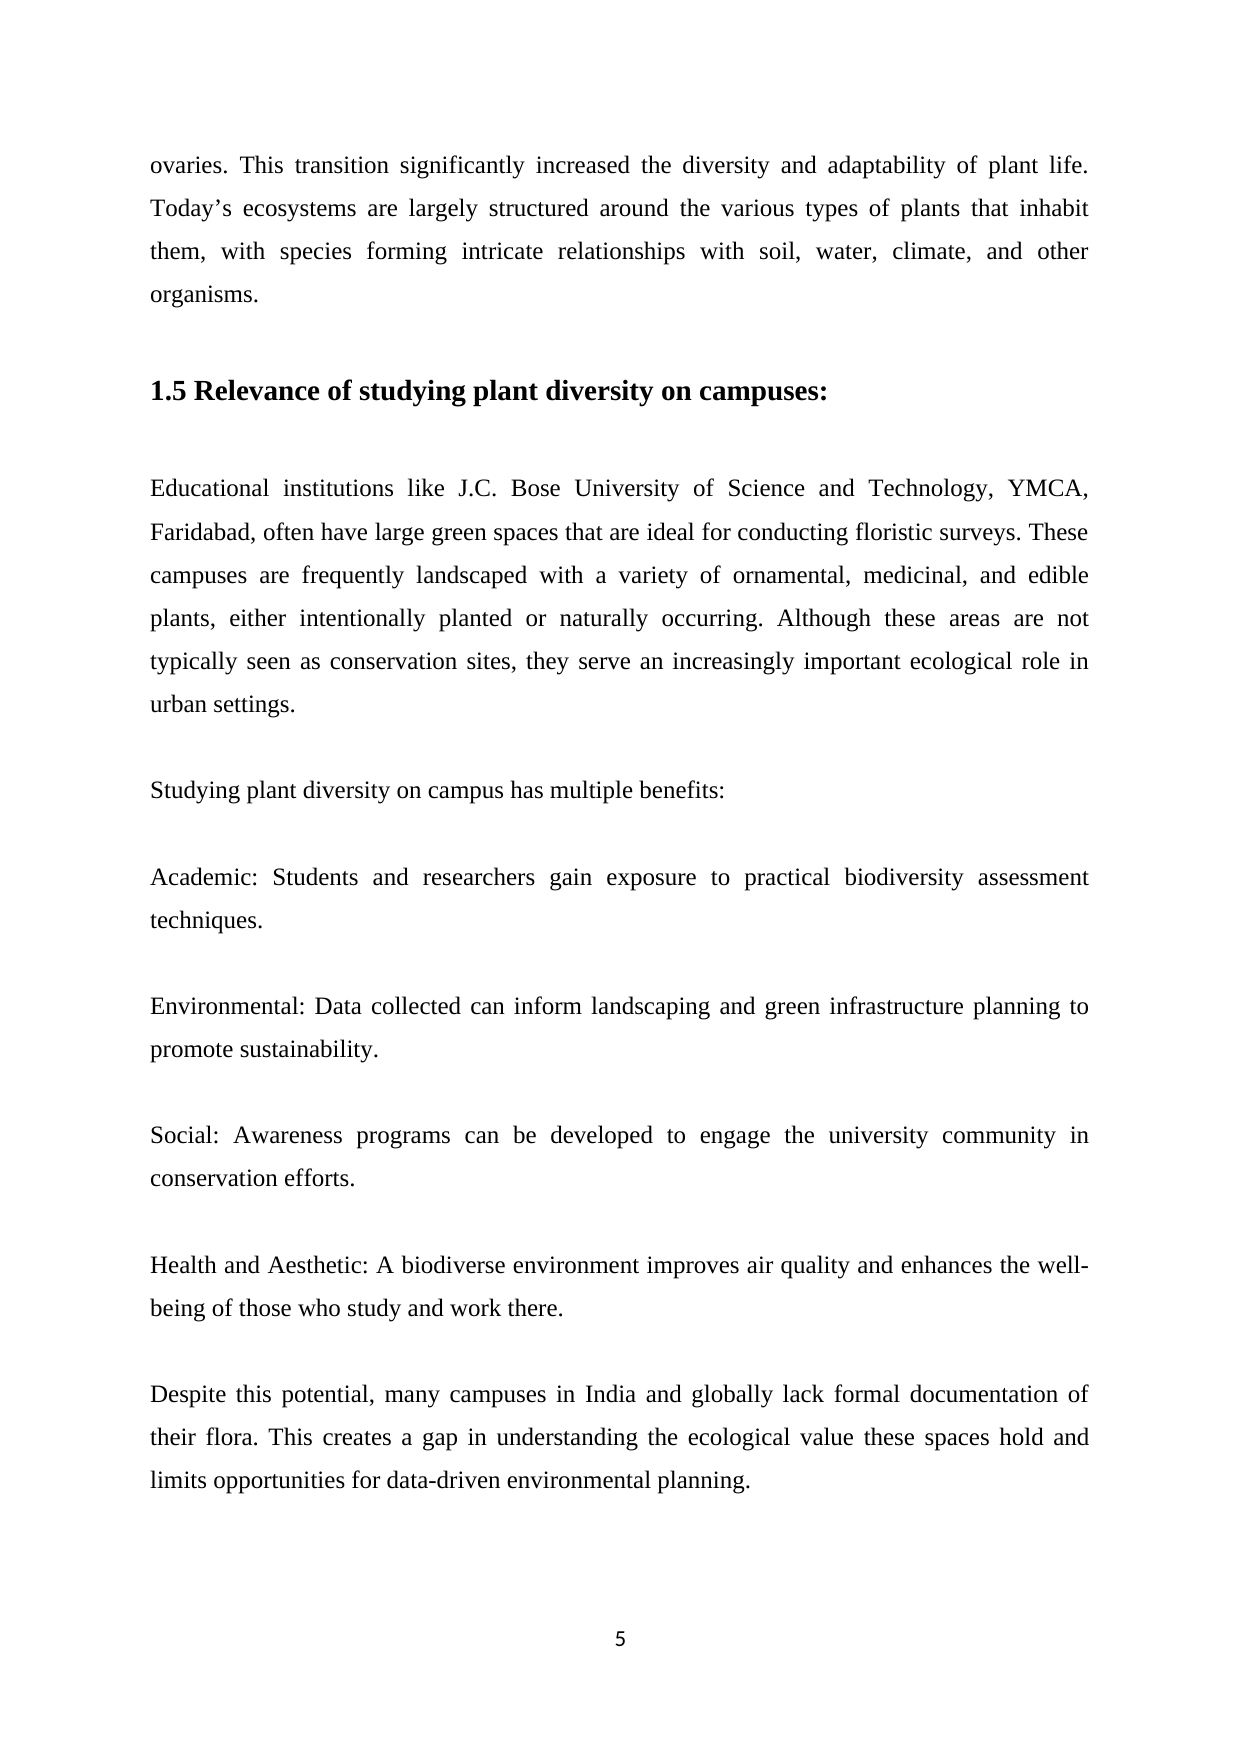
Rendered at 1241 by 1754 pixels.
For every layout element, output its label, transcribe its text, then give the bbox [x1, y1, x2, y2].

text Health and Aesthetic: A biodiverse environment improves air quality and enhances the well-being of those who study and work there. [150, 1250, 1090, 1322]
text Studying plant diversity on campus has multiple benefits: [150, 775, 1090, 804]
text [150, 150, 1090, 308]
text 1.5 Relevance of studying plant diversity on campuses: [150, 373, 1090, 406]
text Despite this potential, many campuses in India and globally lack formal documentation of their flora. This creates a gap in understanding the ecological value these spaces hold and limits opportunities for data-driven environmental planning. [150, 1379, 1090, 1494]
text Educational institutions like J.C. Bose University of Science and Technology, YMCA, Faridabad, often have large green spaces that are ideal for conducting floristic surveys. These campuses are frequently landscaped with a variety of ornamental, medicinal, and edible plants, either intentionally planted or naturally occurring. Although these areas are not typically seen as conservation sites, they serve an increasingly important ecological role in urban settings. [150, 473, 1090, 718]
text Academic: Students and researchers gain exposure to practical biodiversity assessment techniques. [150, 862, 1090, 933]
text Social: Awareness programs can be developed to engage the university community in conservation efforts. [150, 1120, 1090, 1192]
text Environmental: Data collected can inform landscaping and green infrastructure planning to promote sustainability. [150, 991, 1090, 1063]
